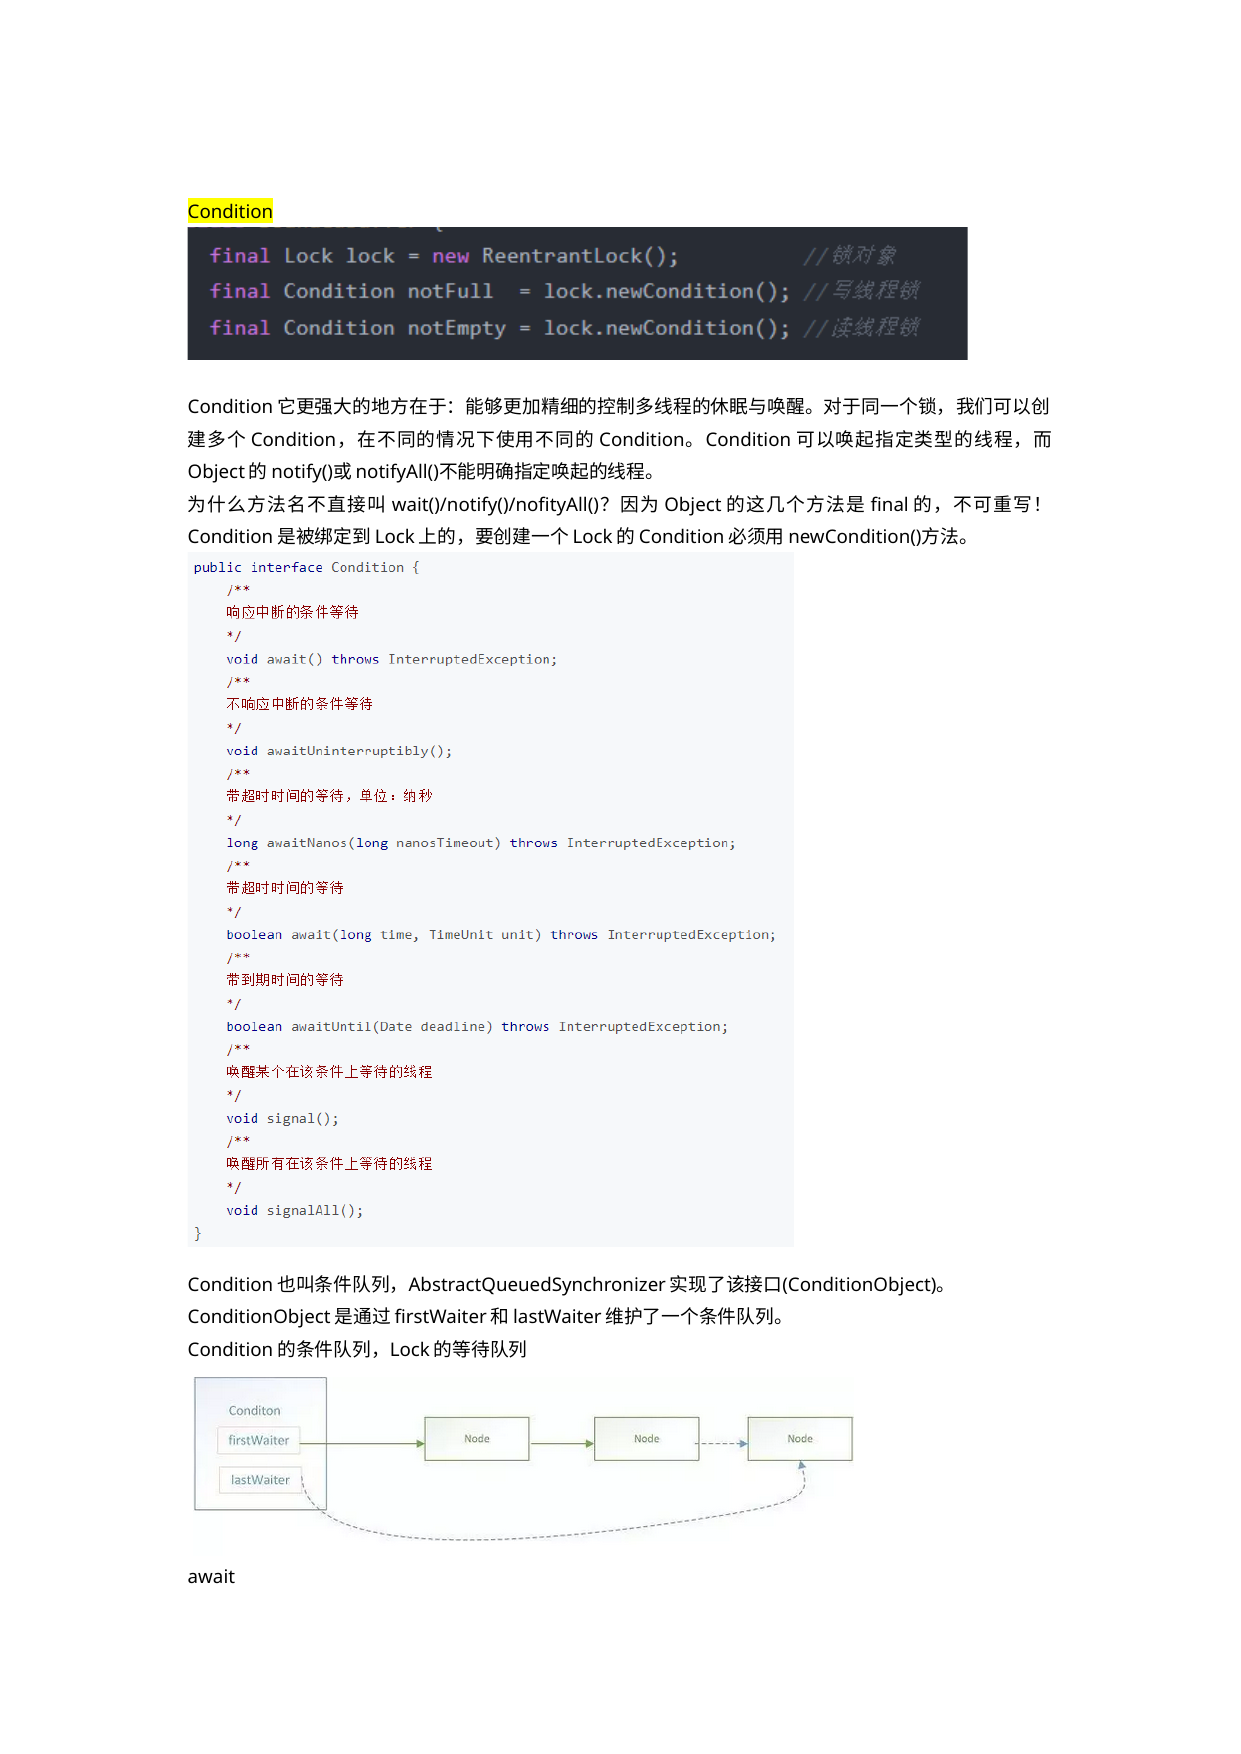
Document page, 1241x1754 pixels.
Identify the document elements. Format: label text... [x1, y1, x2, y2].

picture [187, 1364, 882, 1556]
text Condition的条件队列，Lock的等待队列 [187, 1332, 1053, 1364]
text 为什么方法名不直接叫wait()/notify()/nofityAll()？因为Object的这几个方法是final的，不可重写！Condition是被绑定到Lock上的，要创建一个Lock的Condition必须用newCondition()方法。 [187, 487, 1053, 552]
text Condition它更强大的地方在于：能够更加精细的控制多线程的休眠与唤醒。对于同一个锁，我们可以创建多个Condition，在不同的情况下使用不同的Condition。Condition可以唤起指定类型的线程，而Object的notify()或notifyAll()不能明确指定唤起的线程。 [187, 389, 1053, 487]
text await [187, 1559, 1053, 1592]
picture [187, 552, 794, 1247]
picture [187, 227, 968, 360]
text Condition [187, 194, 1053, 227]
text Condition也叫条件队列，AbstractQueuedSynchronizer实现了该接口(ConditionObject)。 [187, 1267, 1053, 1299]
text ConditionObject是通过firstWaiter和lastWaiter维护了一个条件队列。 [187, 1299, 1053, 1332]
